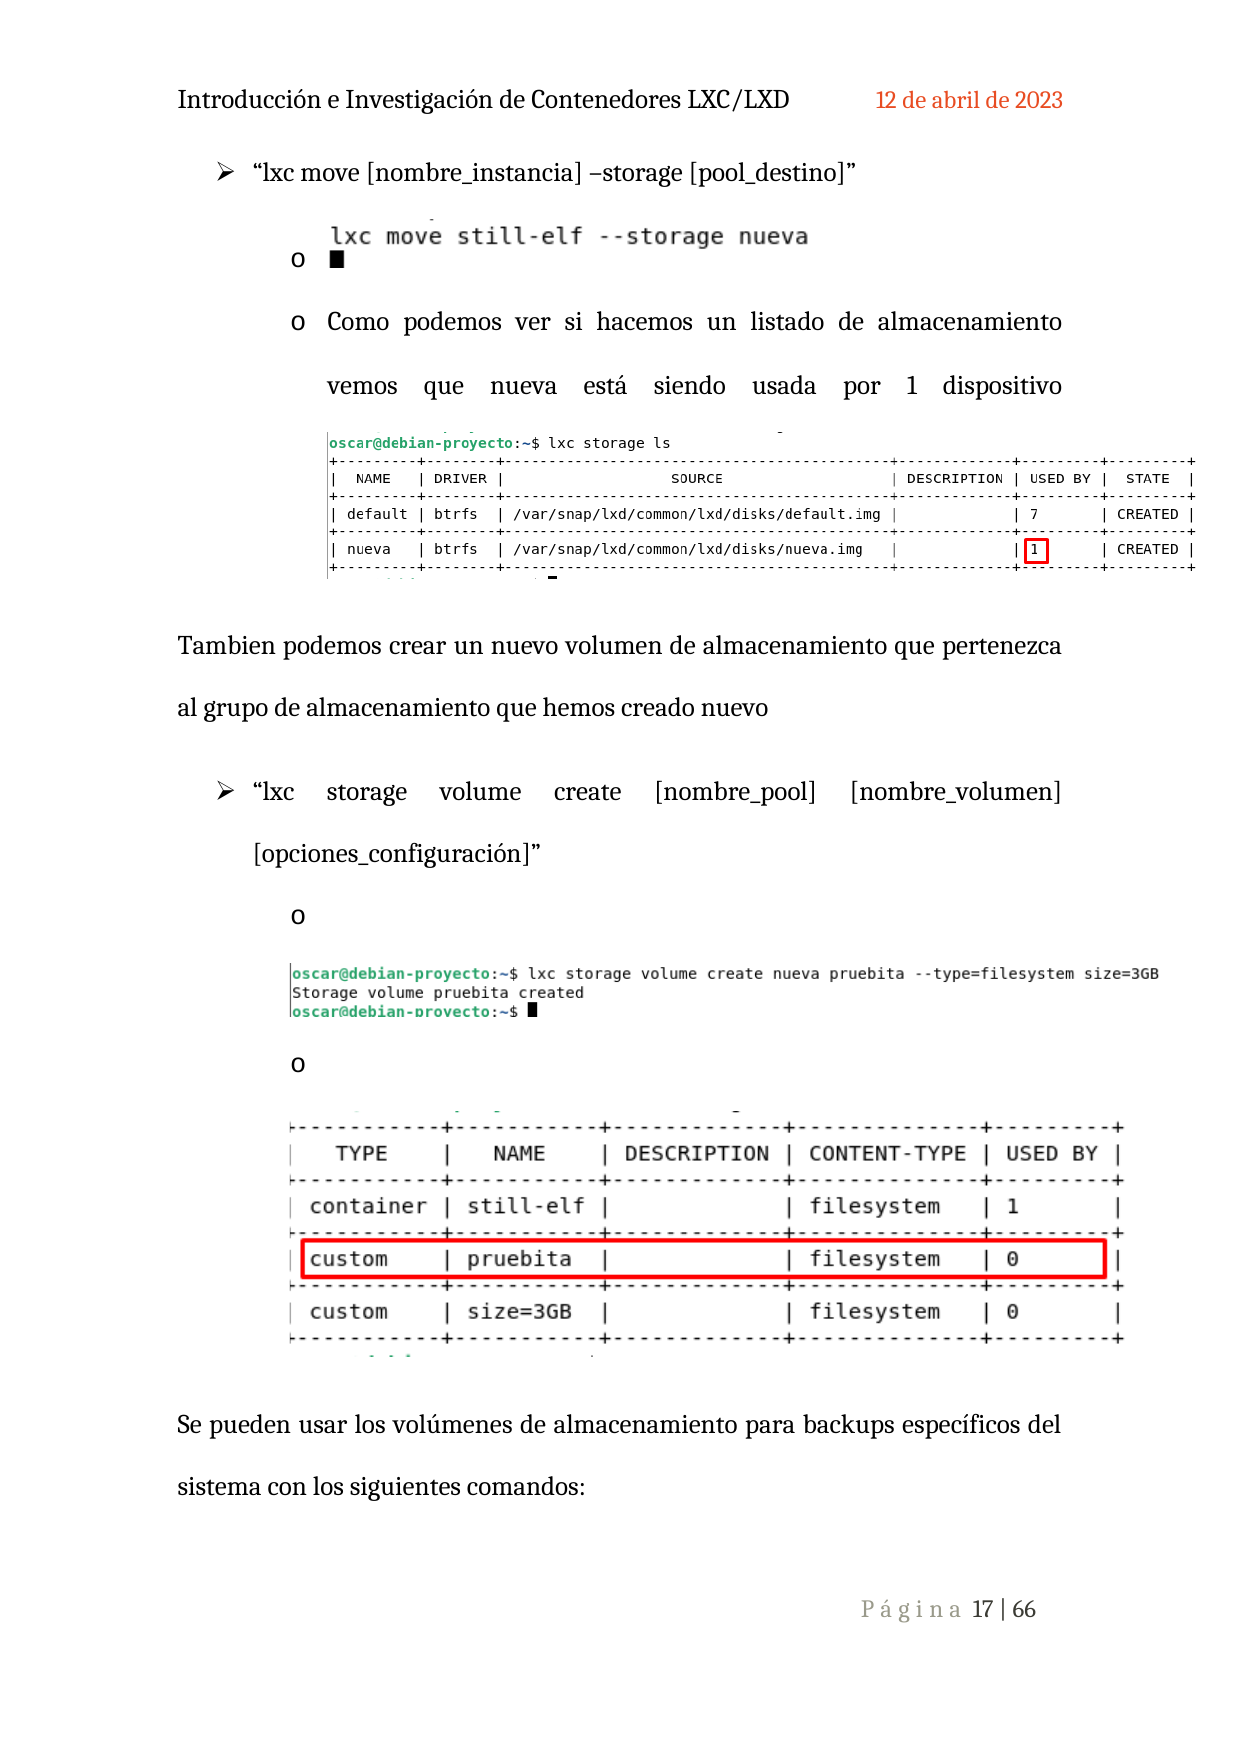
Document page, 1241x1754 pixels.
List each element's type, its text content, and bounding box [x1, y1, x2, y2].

text Se pueden usar los volúmenes de almacenamiento para backups específicos del sistema con los siguientes comandos: [177, 1409, 1063, 1502]
text Tambien podemos crear un nuevo volumen de almacenamiento que pertenezca al grupo de almacenamiento que hemos creado nuevo [177, 630, 1063, 723]
picture [327, 219, 828, 268]
picture [289, 963, 1176, 1017]
list “lxc storage volume create [nombre_pool] [nombre_volumen] [opciones_configuración]” [215, 776, 1063, 869]
picture [327, 432, 1213, 579]
list “lxc move [nombre_instancia] –storage [pool_destino]” [215, 157, 1063, 188]
picture [289, 1111, 1176, 1357]
